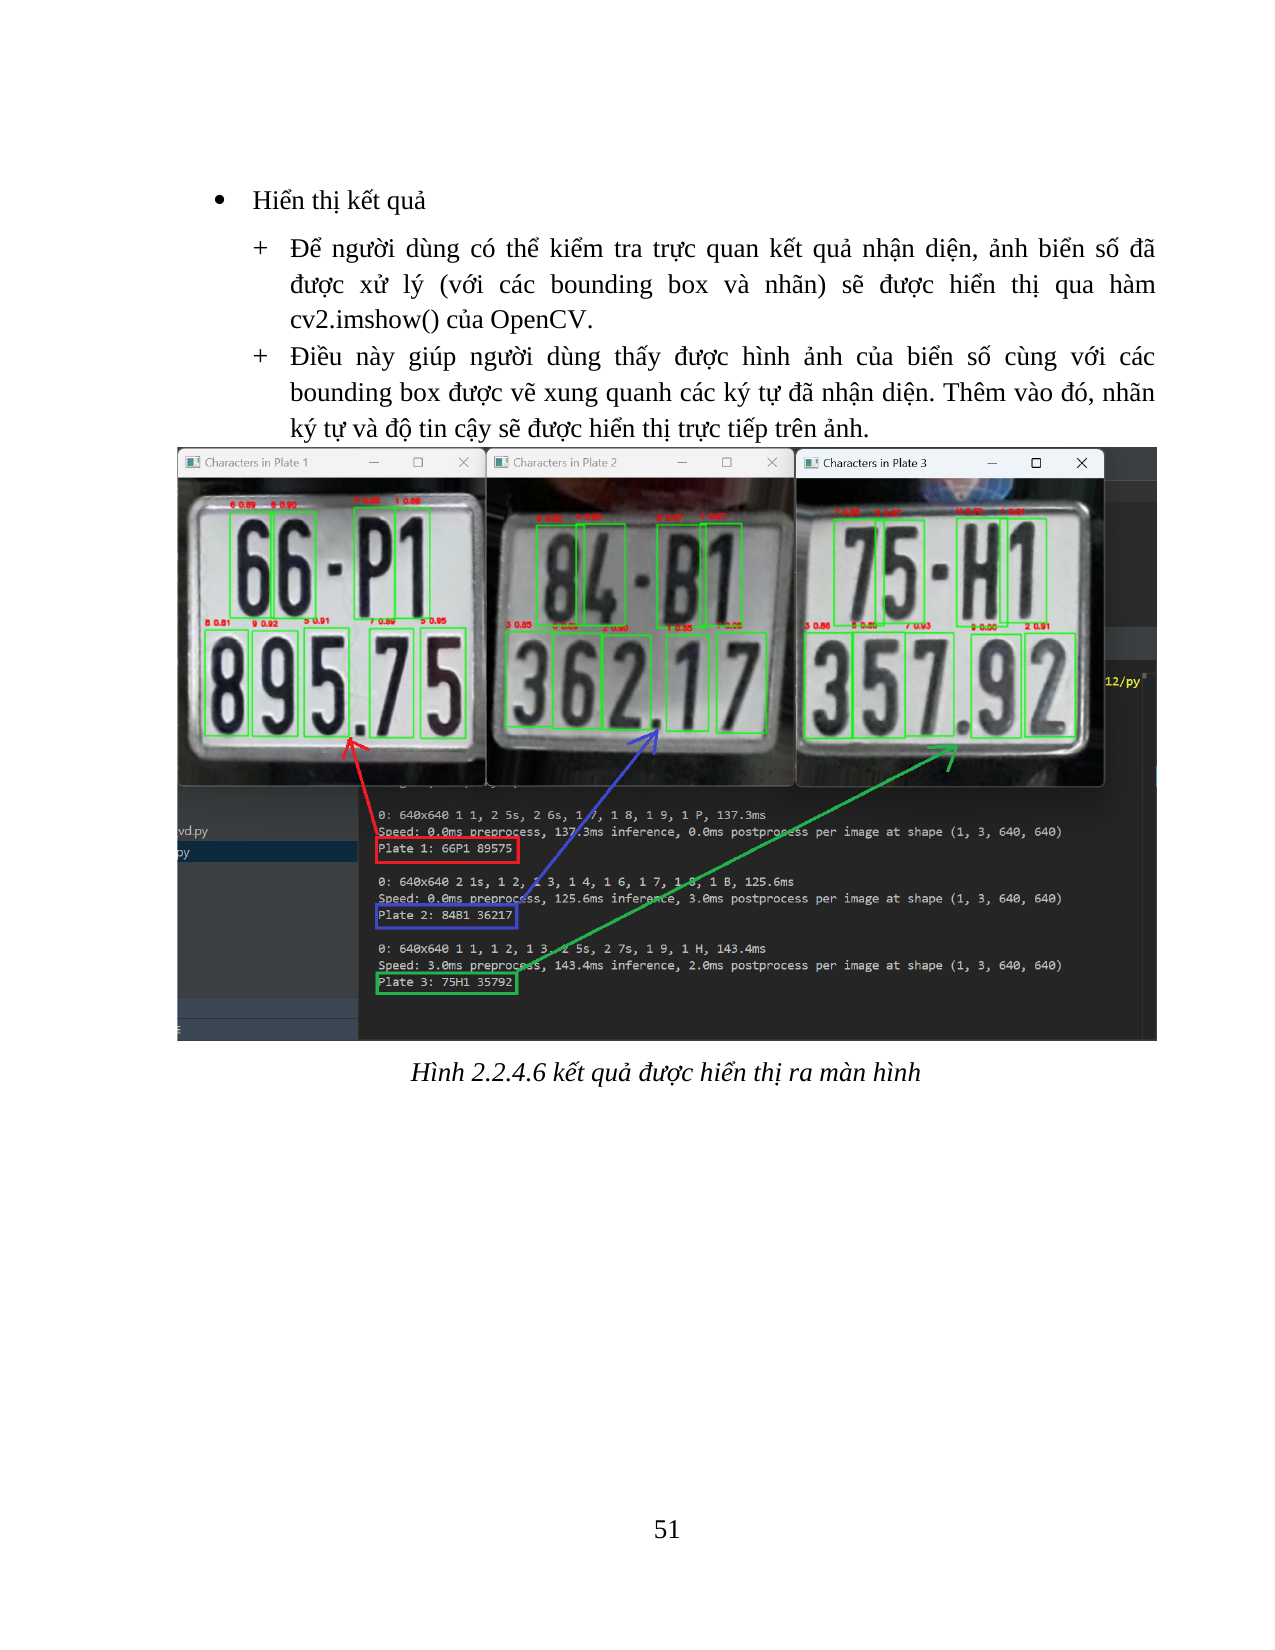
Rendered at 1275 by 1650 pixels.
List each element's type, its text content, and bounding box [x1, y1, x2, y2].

picture [177, 447, 1157, 1041]
text Hình 2.2.4.6 kết quả được hiển thị ra màn hình [177, 1056, 1157, 1087]
list Hiển thị kết quả [215, 184, 1157, 215]
list Điều này giúp người dùng thấy được hình ảnh của biển số cùng với các bounding box được vẽ xung quanh các ký tự đã nhận diện. Thêm vào đó, nhãn ký tự và độ tin cậy sẽ được hiển thị trực tiếp trên ảnh. [252, 339, 1157, 443]
list Để người dùng có thể kiểm tra trực quan kết quả nhận diện, ảnh biển số đã được xử lý (với các bounding box và nhãn) sẽ được hiển thị qua hàm cv2.imshow() của OpenCV. [252, 231, 1157, 335]
